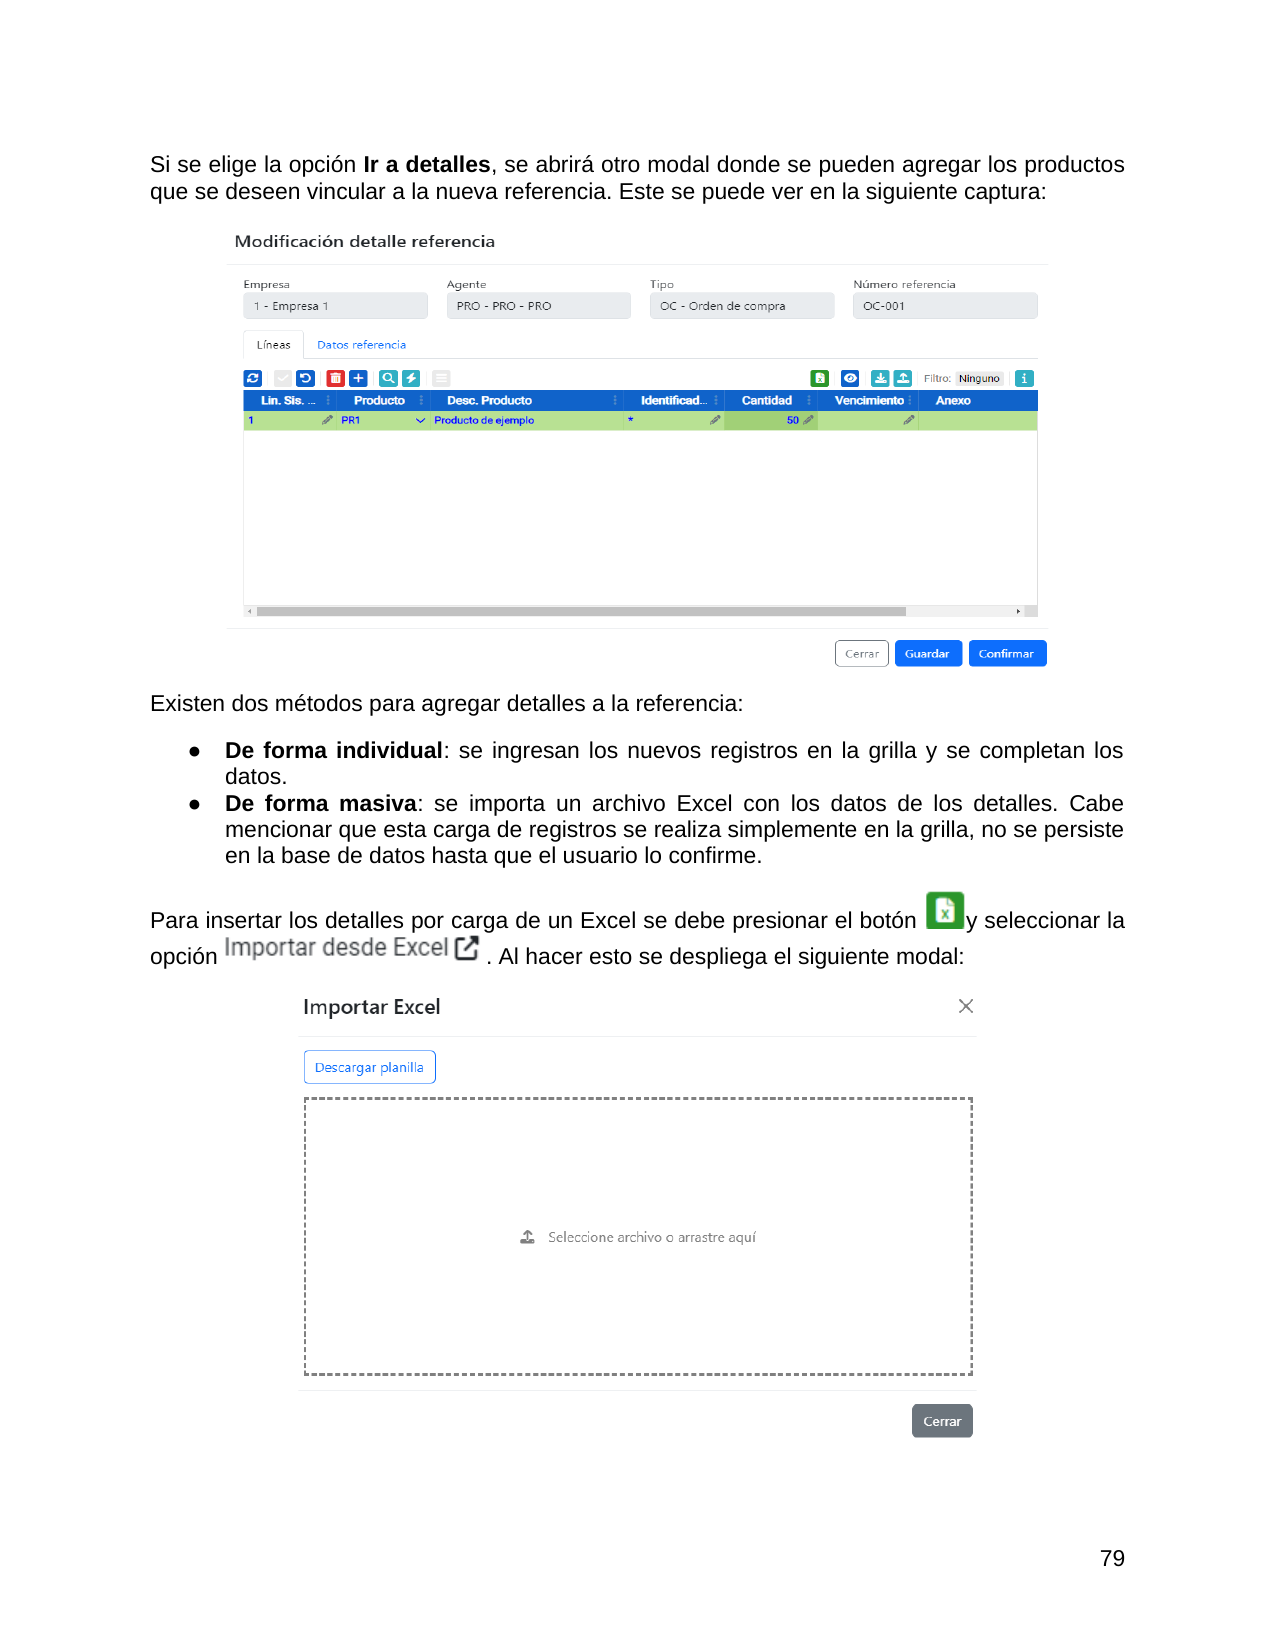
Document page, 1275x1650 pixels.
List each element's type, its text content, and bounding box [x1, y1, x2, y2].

picture [925, 889, 966, 929]
picture [298, 990, 977, 1444]
picture [226, 225, 1049, 669]
text Para insertar los detalles por carga de un Excel se debe presionar el botón y seleccionar la opción . Al hacer esto se despliega el siguiente modal: [150, 889, 1125, 970]
list De forma individual: se ingresan los nuevos registros en la grilla y se completan los datos. [187, 737, 1125, 790]
text Existen dos métodos para agregar detalles a la referencia: [150, 690, 1125, 716]
picture [223, 933, 486, 965]
list De forma masiva: se importa un archivo Excel con los datos de los detalles. Cabe mencionar que esta carga de registros se realiza simplemente en la grilla, no se persiste en la base de datos hasta que el usuario lo confirme. [187, 790, 1125, 869]
text Si se elige la opción Ir a detalles, se abrirá otro modal donde se pueden agregar los productos que se deseen vincular a la nueva referencia. Este se puede ver en la siguiente captura: [150, 151, 1125, 204]
